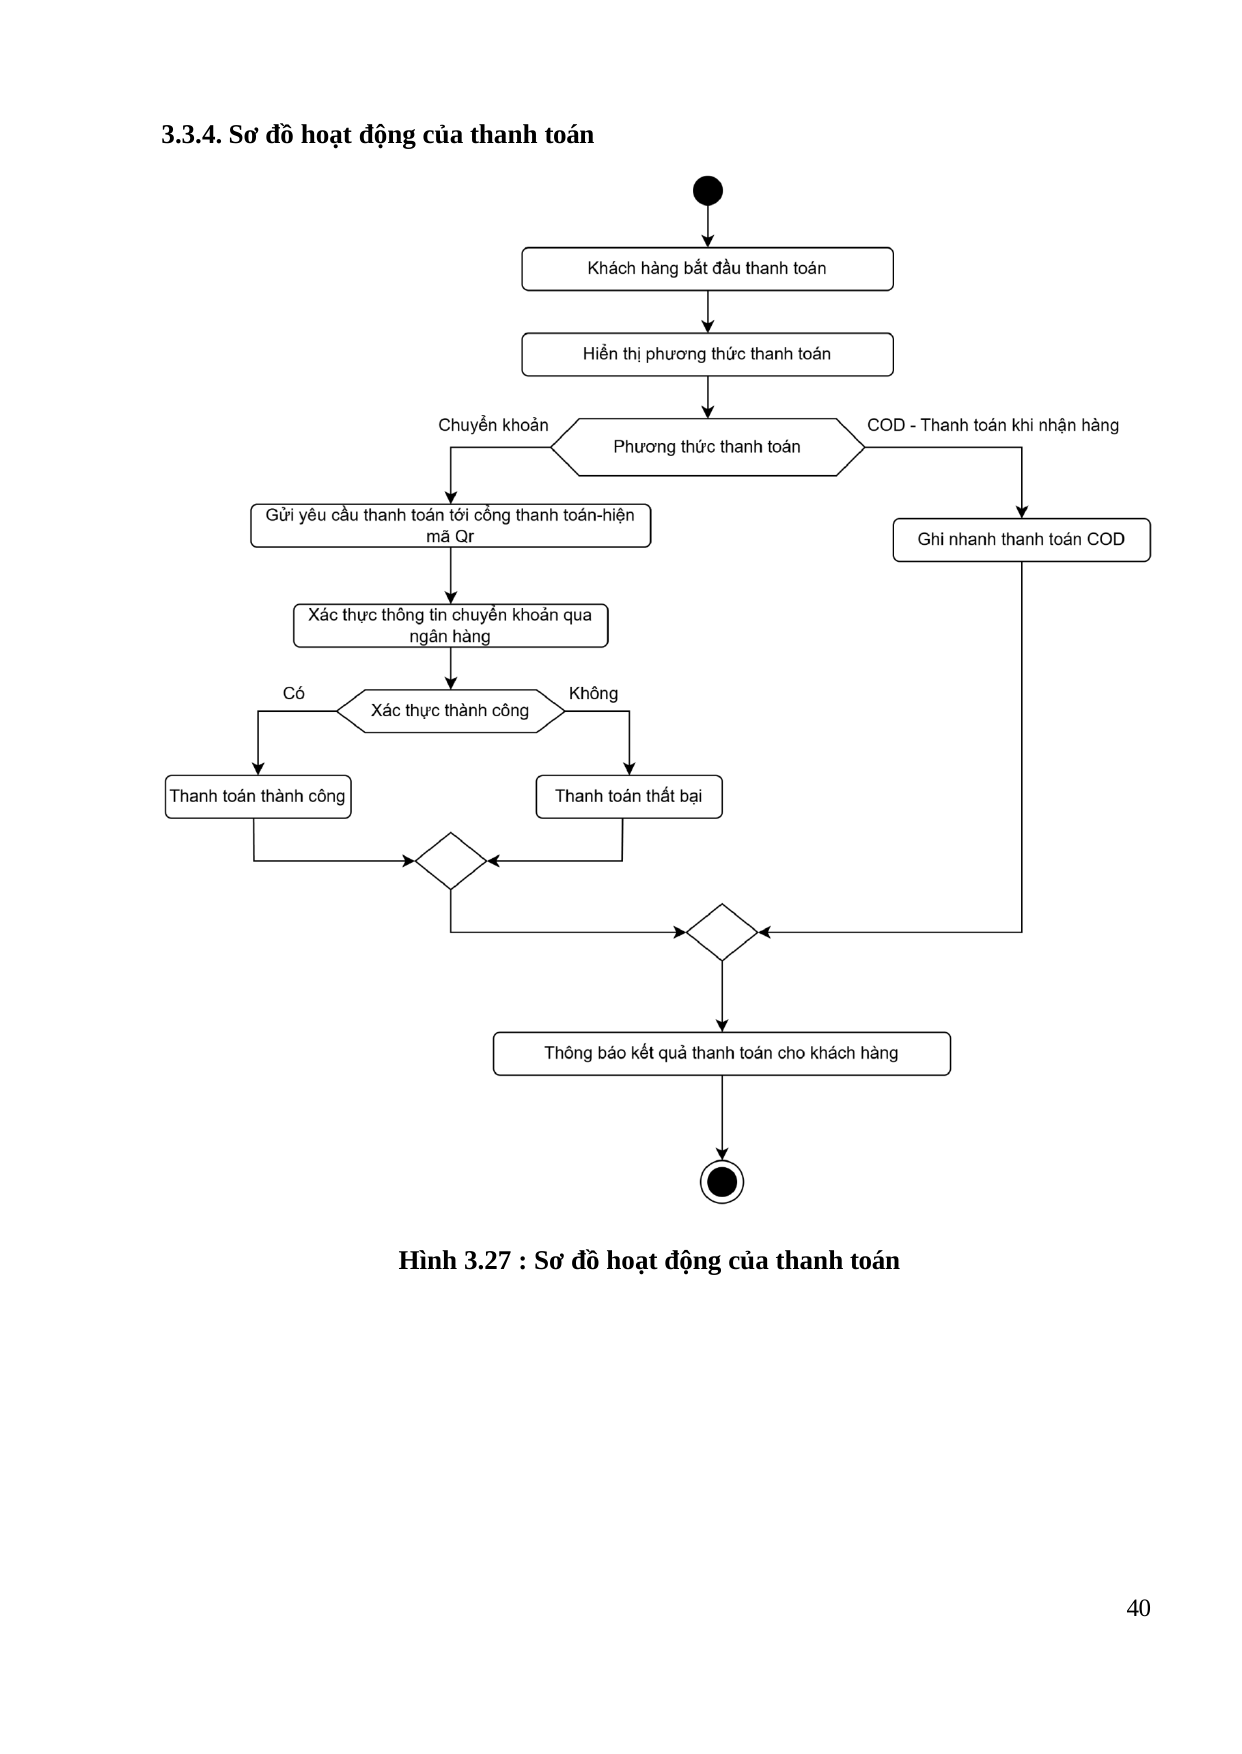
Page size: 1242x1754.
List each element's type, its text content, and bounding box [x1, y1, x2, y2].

picture [150, 161, 1165, 1218]
subtitle Sơ đồ hoạt động của thanh toán [161, 118, 1242, 149]
text Hình 3.27 : Sơ đồ hoạt động của thanh toán [398, 185, 1242, 1275]
